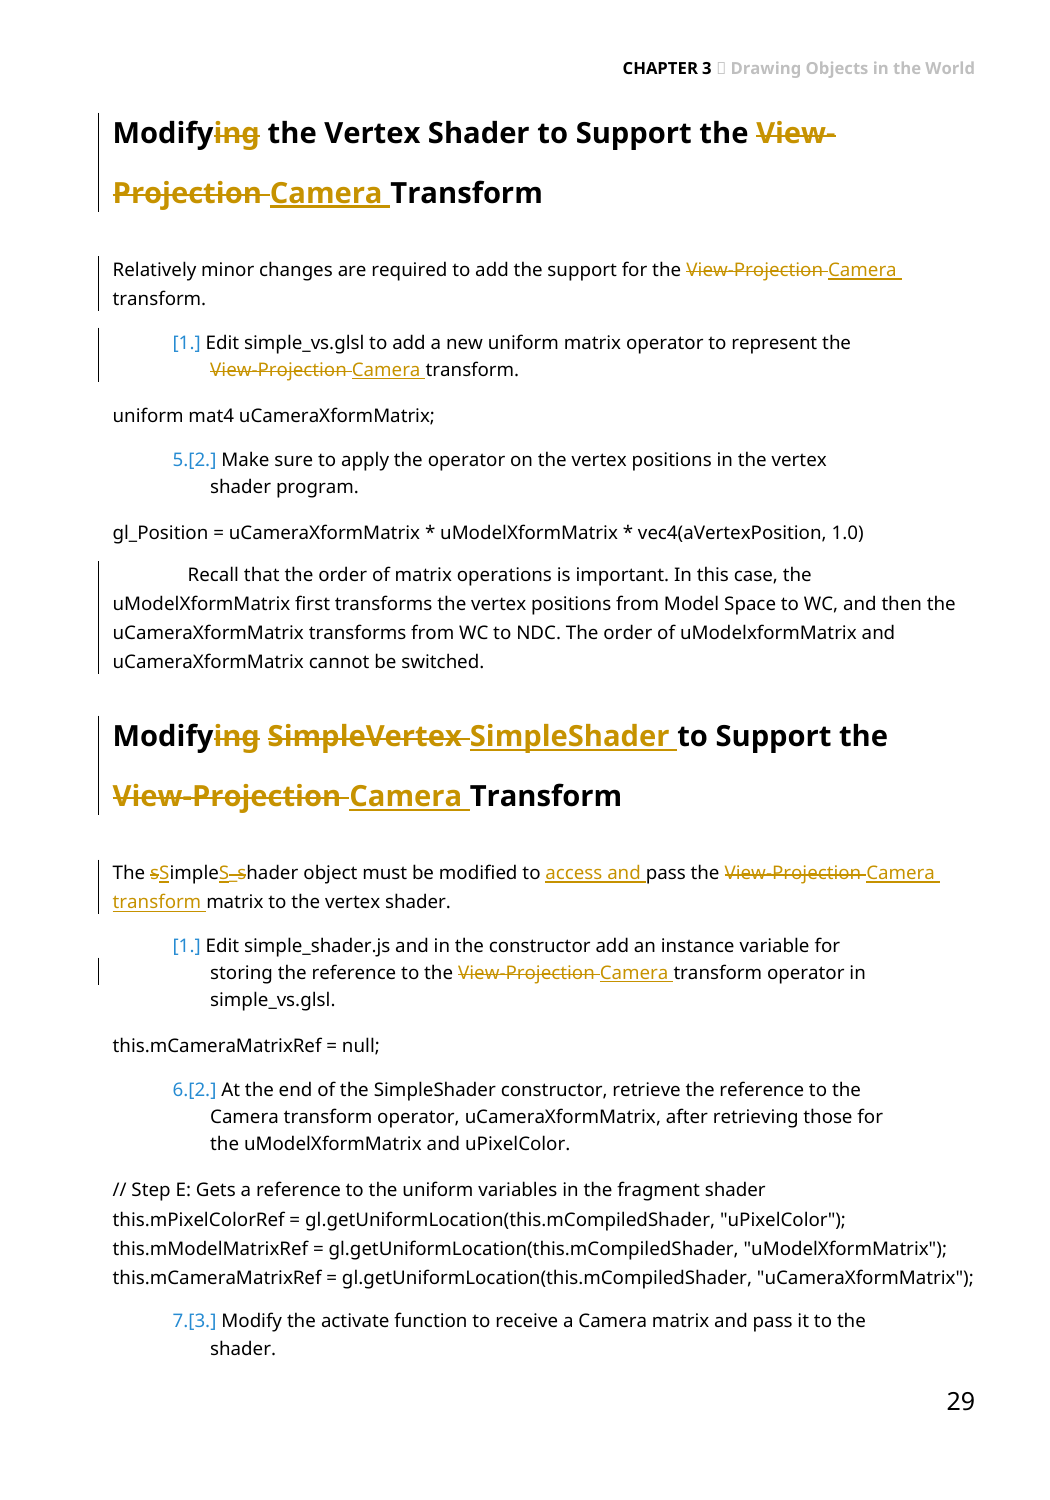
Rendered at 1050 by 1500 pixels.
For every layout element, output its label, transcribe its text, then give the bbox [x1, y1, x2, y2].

list Edit simple_vs.glsl to add a new uniform matrix operator to represent the transform. [172, 327, 885, 382]
subtitle Modify the Vertex Shader to Support the Transform [112, 112, 975, 212]
list Modify the activate function to receive a Camera matrix and pass it to the shader. [172, 1306, 885, 1360]
text this.mCameraMatrixRef = gl.getUniformLocation(this.mCompiledShader, "uCameraXformMatrix"); [112, 1264, 975, 1290]
list At the end of the SimpleShader constructor, retrieve the reference to the Camera transform operator, uCameraXformMatrix, after retrieving those for the uModelXformMatrix and uPixelColor. [172, 1074, 885, 1156]
text this.mCameraMatrixRef = null; [112, 1033, 975, 1058]
text Recall that the order of matrix operations is important. In this case, the uModelXformMatrix first transforms the vertex positions from Model Space to WC, and then the uCameraXformMatrix transforms from WC to NDC. The order of uModelxformMatrix and uCameraXformMatrix cannot be switched. [112, 561, 975, 674]
text gl_Position = uCameraXformMatrix * uModelXformMatrix * vec4(aVertexPosition, 1.0) [112, 519, 975, 545]
text // Step E: Gets a reference to the uniform variables in the fragment shader [112, 1177, 975, 1202]
list Make sure to apply the operator on the vertex positions in the vertex shader program. [172, 444, 885, 498]
subtitle Modify to Support the Transform [112, 716, 975, 815]
text this.mPixelColorRef = gl.getUniformLocation(this.mCompiledShader, "uPixelColor"); [112, 1206, 975, 1231]
text Relatively minor changes are required to add the support for the transform. [112, 256, 975, 311]
text uniform mat4 uCameraXformMatrix; [112, 402, 975, 428]
text The implehader object must be modified to pass the matrix to the vertex shader. [112, 859, 975, 914]
text this.mModelMatrixRef = gl.getUniformLocation(this.mCompiledShader, "uModelXformMatrix"); [112, 1235, 975, 1261]
list Edit simple_shader.js and in the constructor add an instance variable for storing the reference to the transform operator in simple_vs.glsl. [172, 931, 885, 1012]
